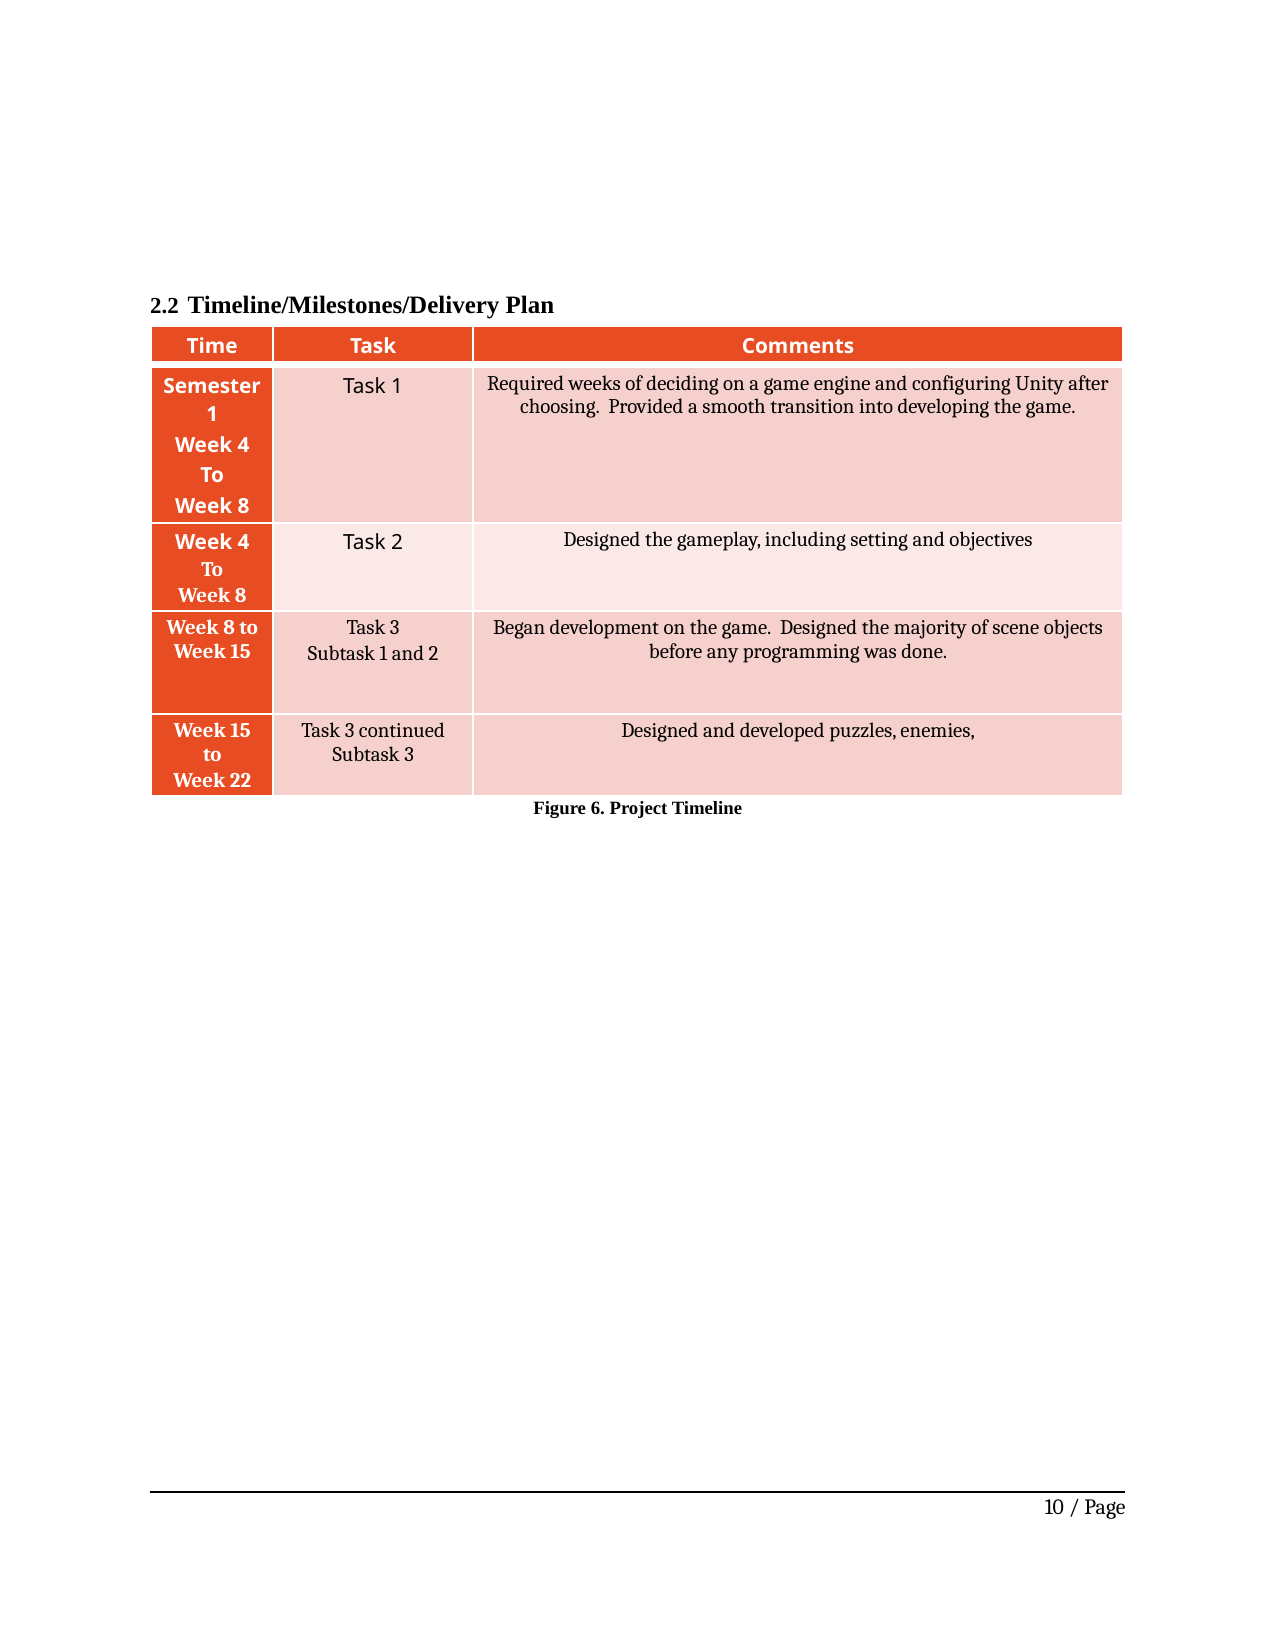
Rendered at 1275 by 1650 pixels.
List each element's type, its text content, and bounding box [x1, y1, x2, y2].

table_cell Week 8 to Week 15 [152, 612, 272, 713]
table_cell Task 3 Subtask 1 and 2 [274, 612, 472, 713]
table_cell Designed the gameplay, including setting and objectives [474, 524, 1122, 610]
table_cell Task 2 [274, 524, 472, 610]
text Figure 6. Project Timeline [150, 797, 1125, 818]
subtitle Timeline/Milestones/Delivery Plan [150, 290, 1125, 319]
table_header Time [152, 327, 272, 361]
table_cell Task 3 continued Subtask 3 [274, 715, 472, 795]
table_cell Designed and developed puzzles, enemies, [474, 715, 1122, 795]
table_cell Task 1 [274, 368, 472, 522]
table_header Task [274, 327, 472, 361]
table_cell Began development on the game. Designed the majority of scene objects before any programming was done. [474, 612, 1122, 713]
table_cell Semester 1 Week 4 To Week 8 [152, 368, 272, 522]
table_cell Required weeks of deciding on a game engine and configuring Unity after choosing. Provided a smooth transition into developing the game. [474, 368, 1122, 522]
table_cell Week 4 To Week 8 [152, 524, 272, 610]
table_cell Week 15 to Week 22 [152, 715, 272, 795]
table_header Comments [474, 327, 1122, 361]
